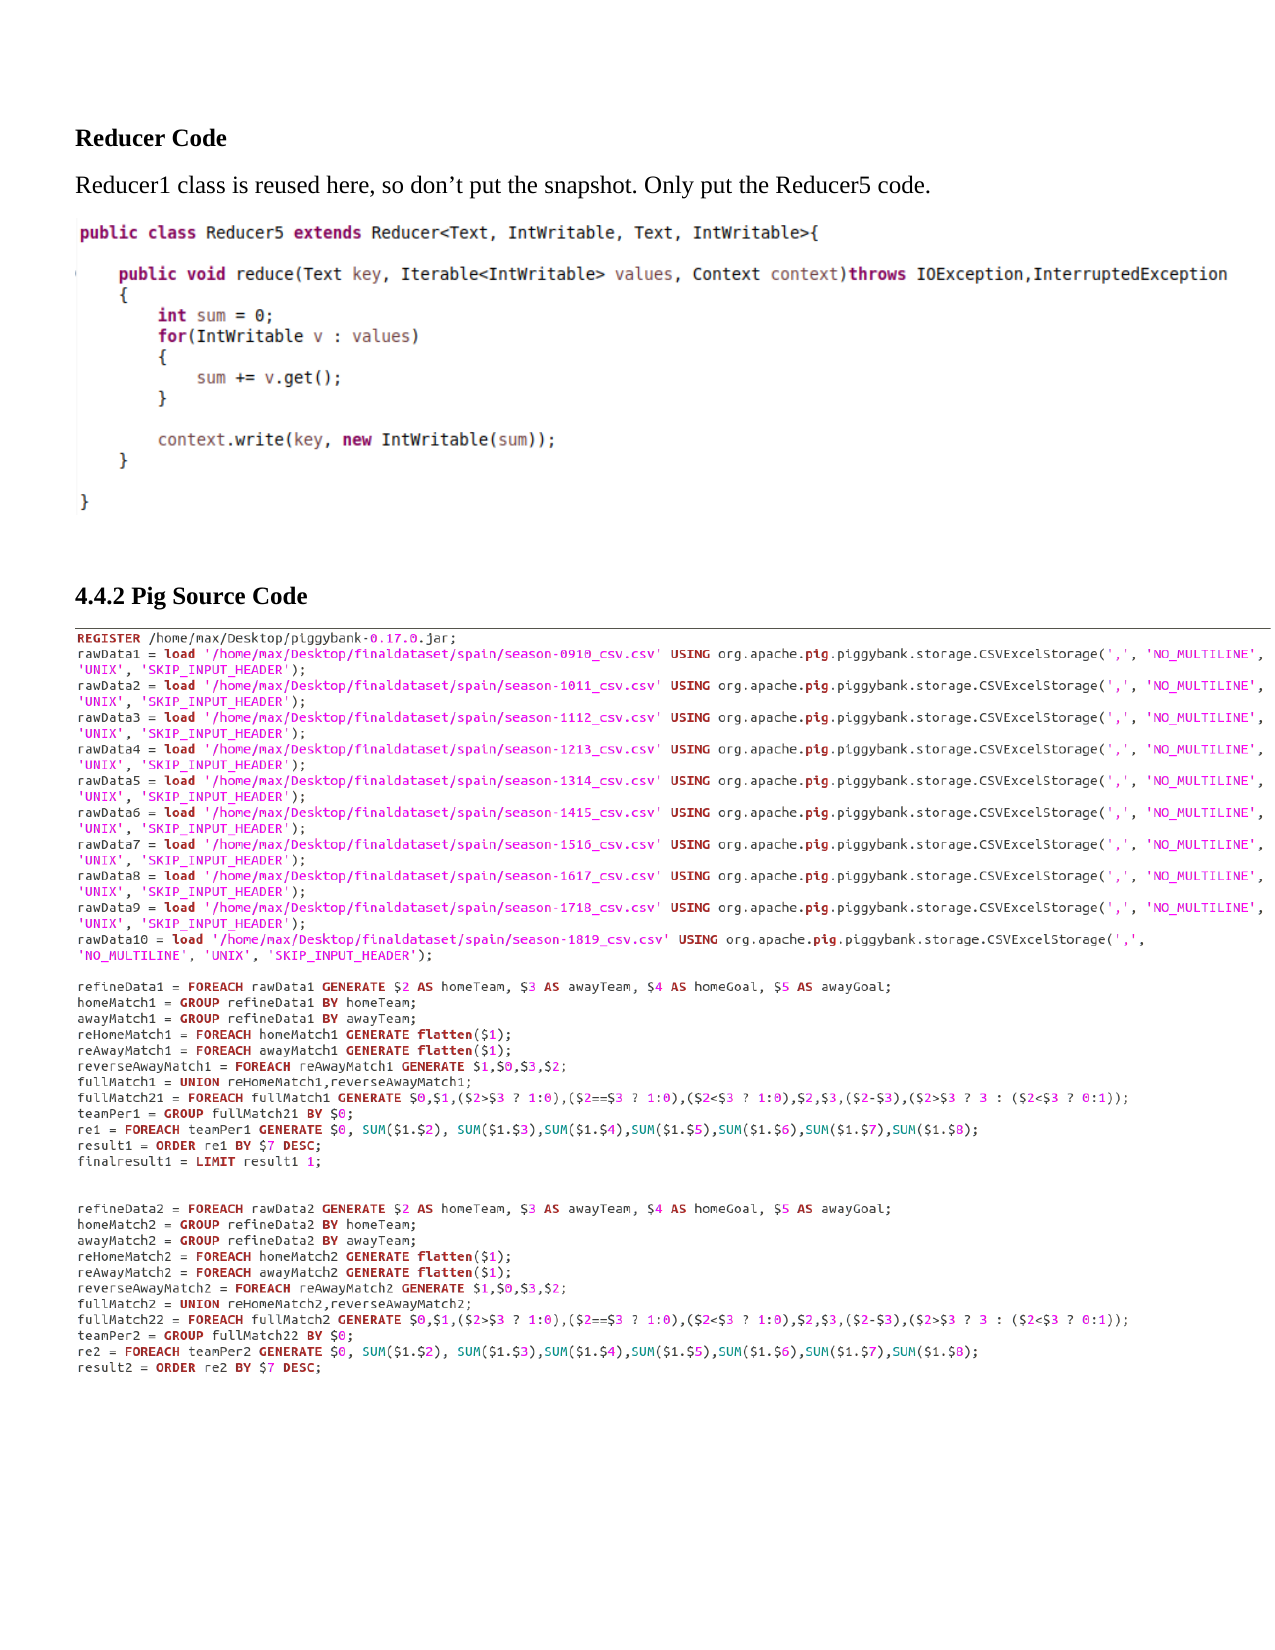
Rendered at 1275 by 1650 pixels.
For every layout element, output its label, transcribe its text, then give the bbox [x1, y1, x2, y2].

picture [75, 628, 1271, 1374]
text Reducer Code [75, 123, 1200, 151]
picture [75, 218, 1246, 515]
text Reducer1 class is reused here, so don’t put the snapshot. Only put the Reducer5 code. [75, 170, 1200, 199]
text 4.4.2 Pig Source Code [75, 581, 1200, 610]
